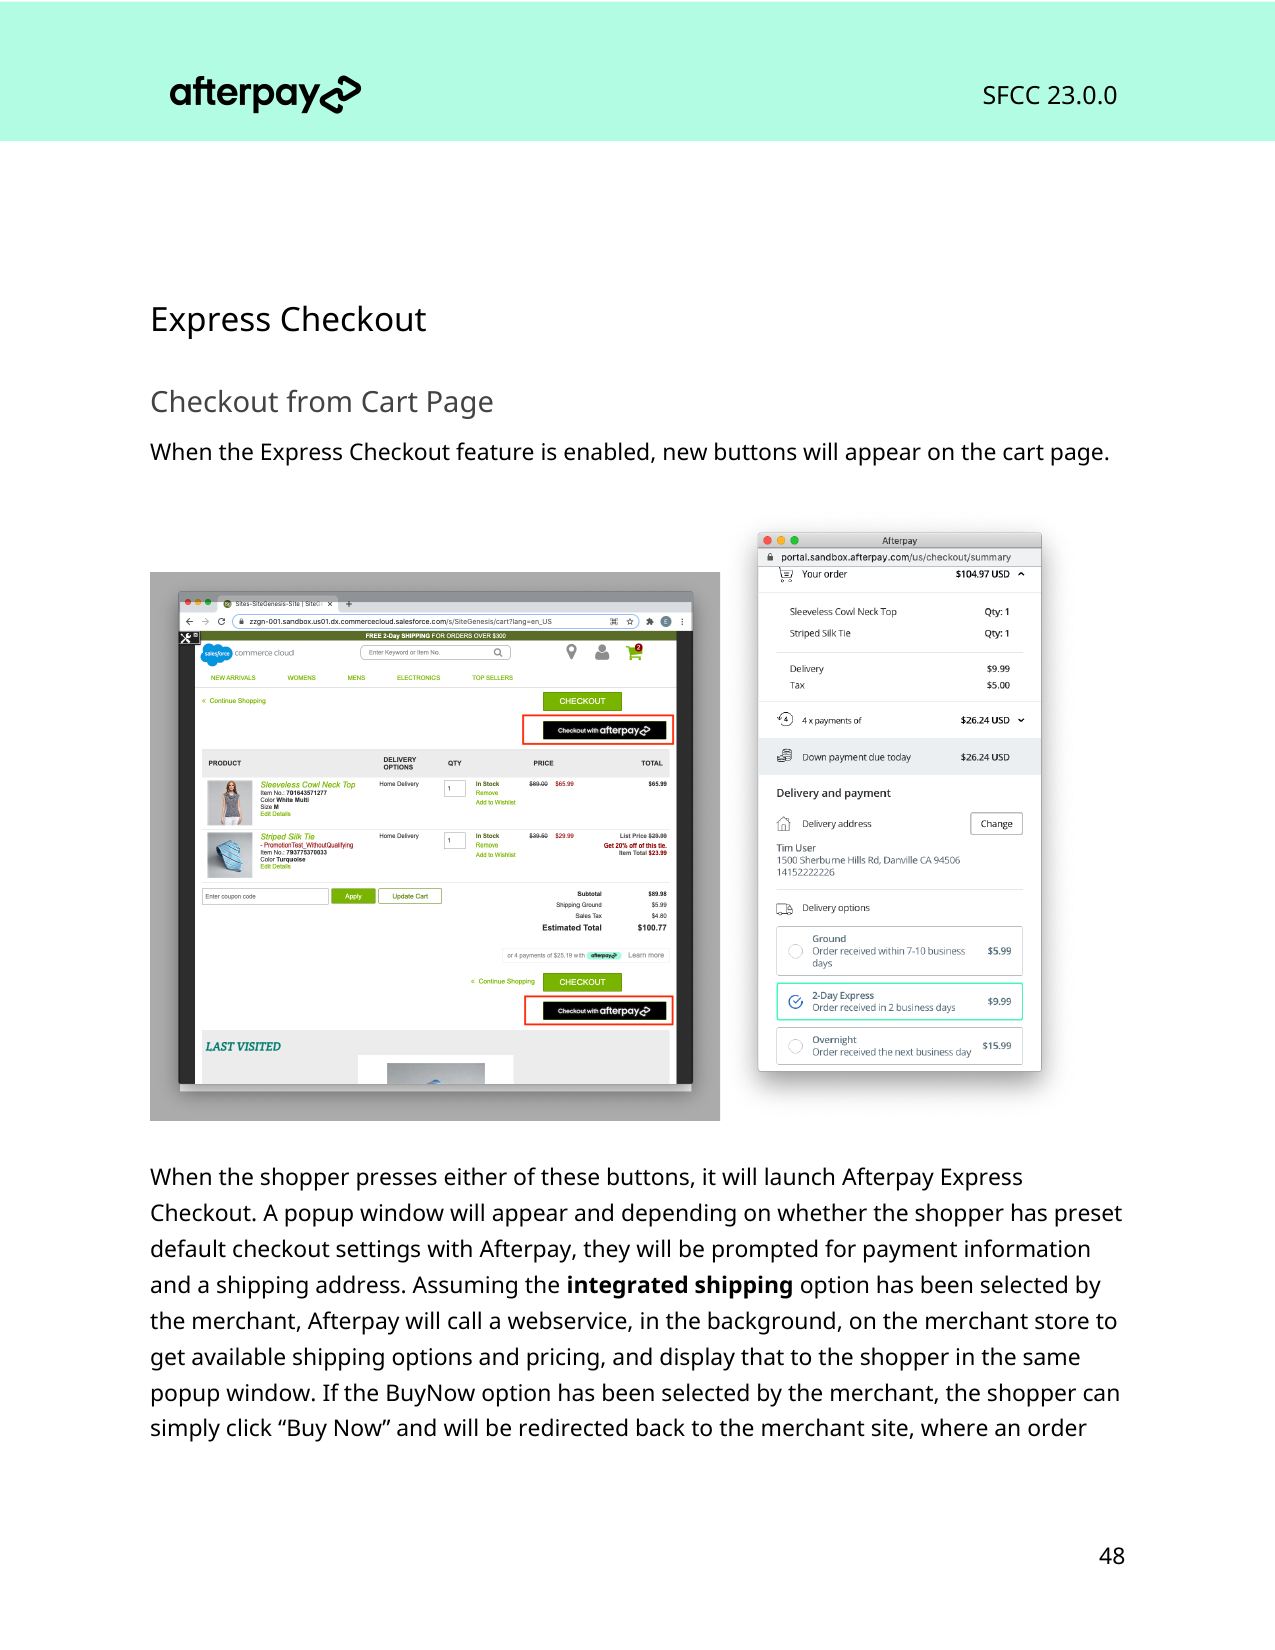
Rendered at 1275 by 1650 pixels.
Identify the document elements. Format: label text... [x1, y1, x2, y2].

picture [134, 47, 397, 142]
subtitle Express Checkout [150, 296, 1125, 341]
text When the Express Checkout feature is enabled, new buttons will appear on the cart page. [150, 435, 1125, 467]
subtitle Checkout from Cart Page [150, 381, 1125, 421]
picture [150, 507, 1079, 1121]
